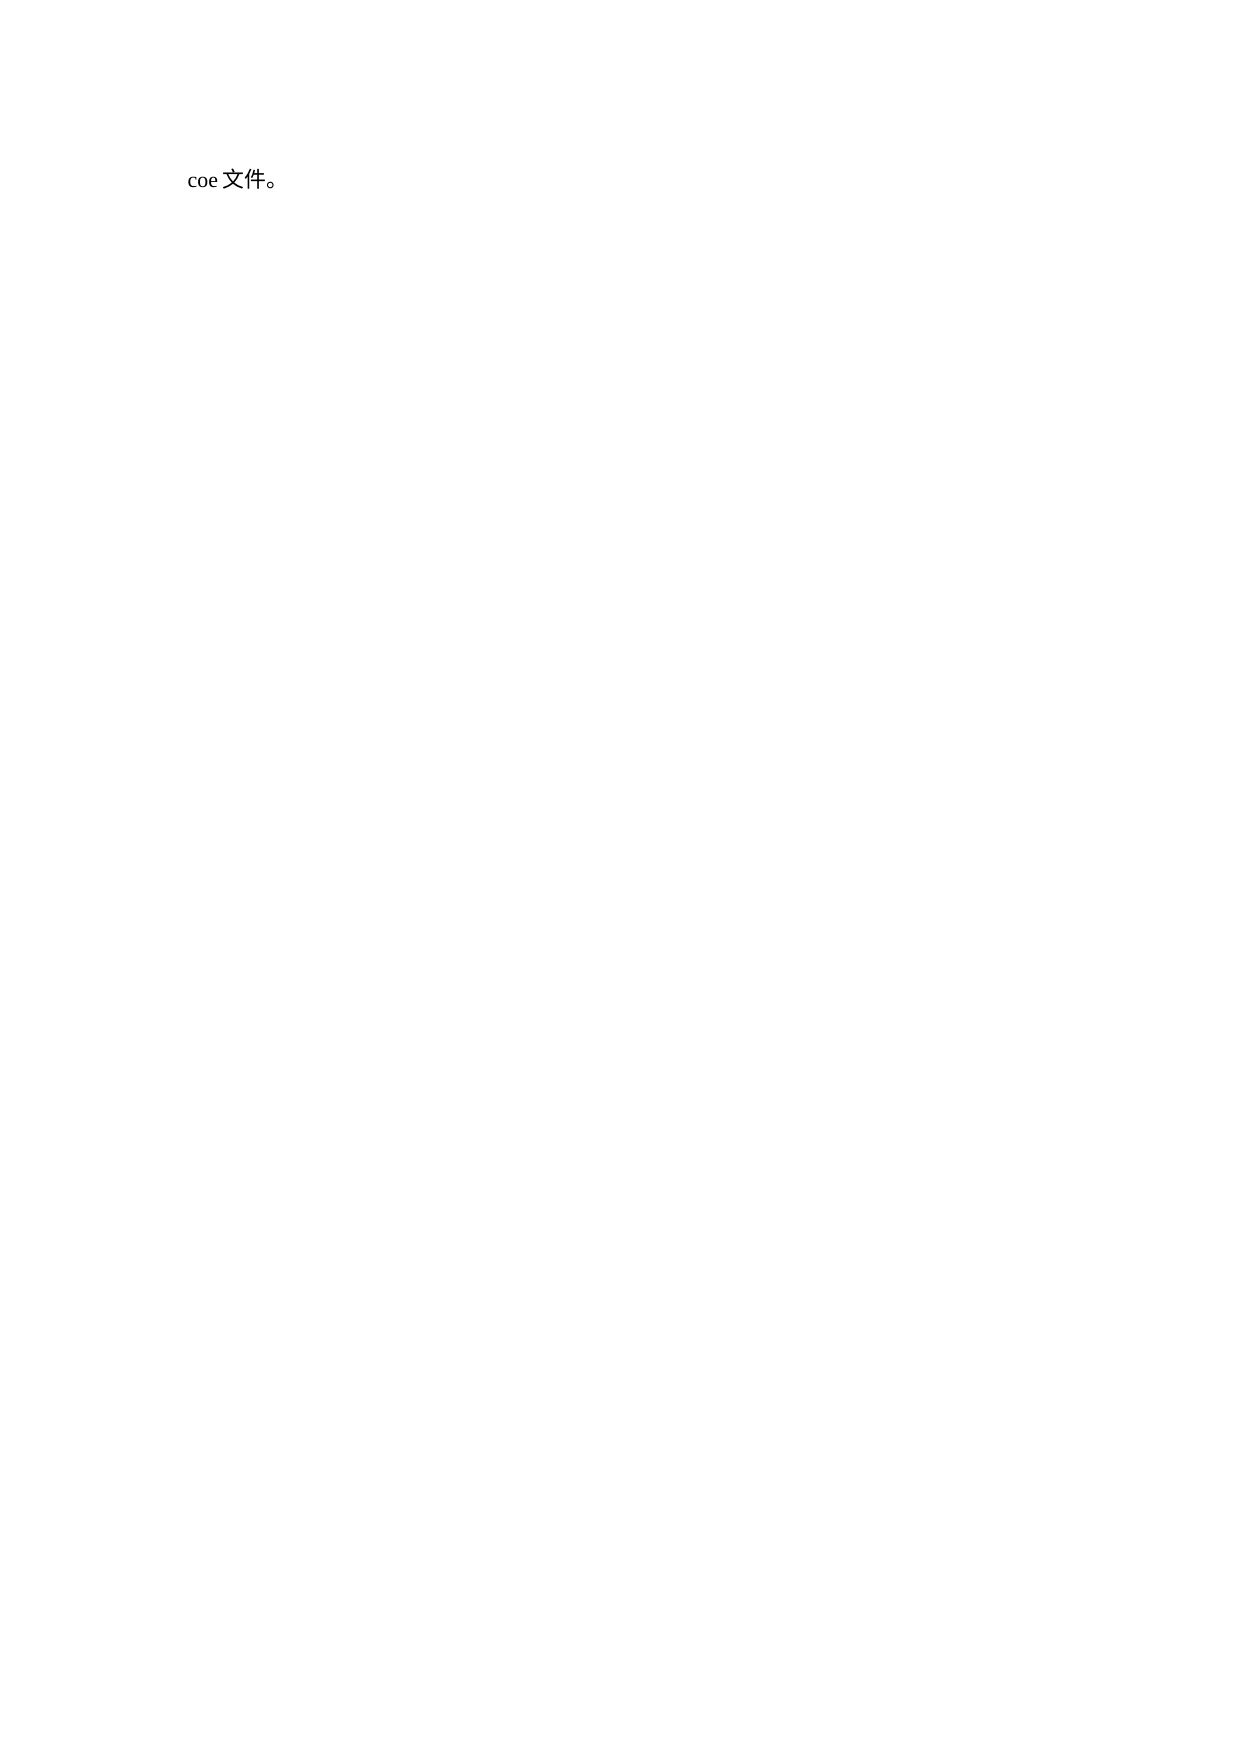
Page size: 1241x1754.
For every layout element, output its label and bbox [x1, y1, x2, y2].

list [187, 162, 1053, 194]
